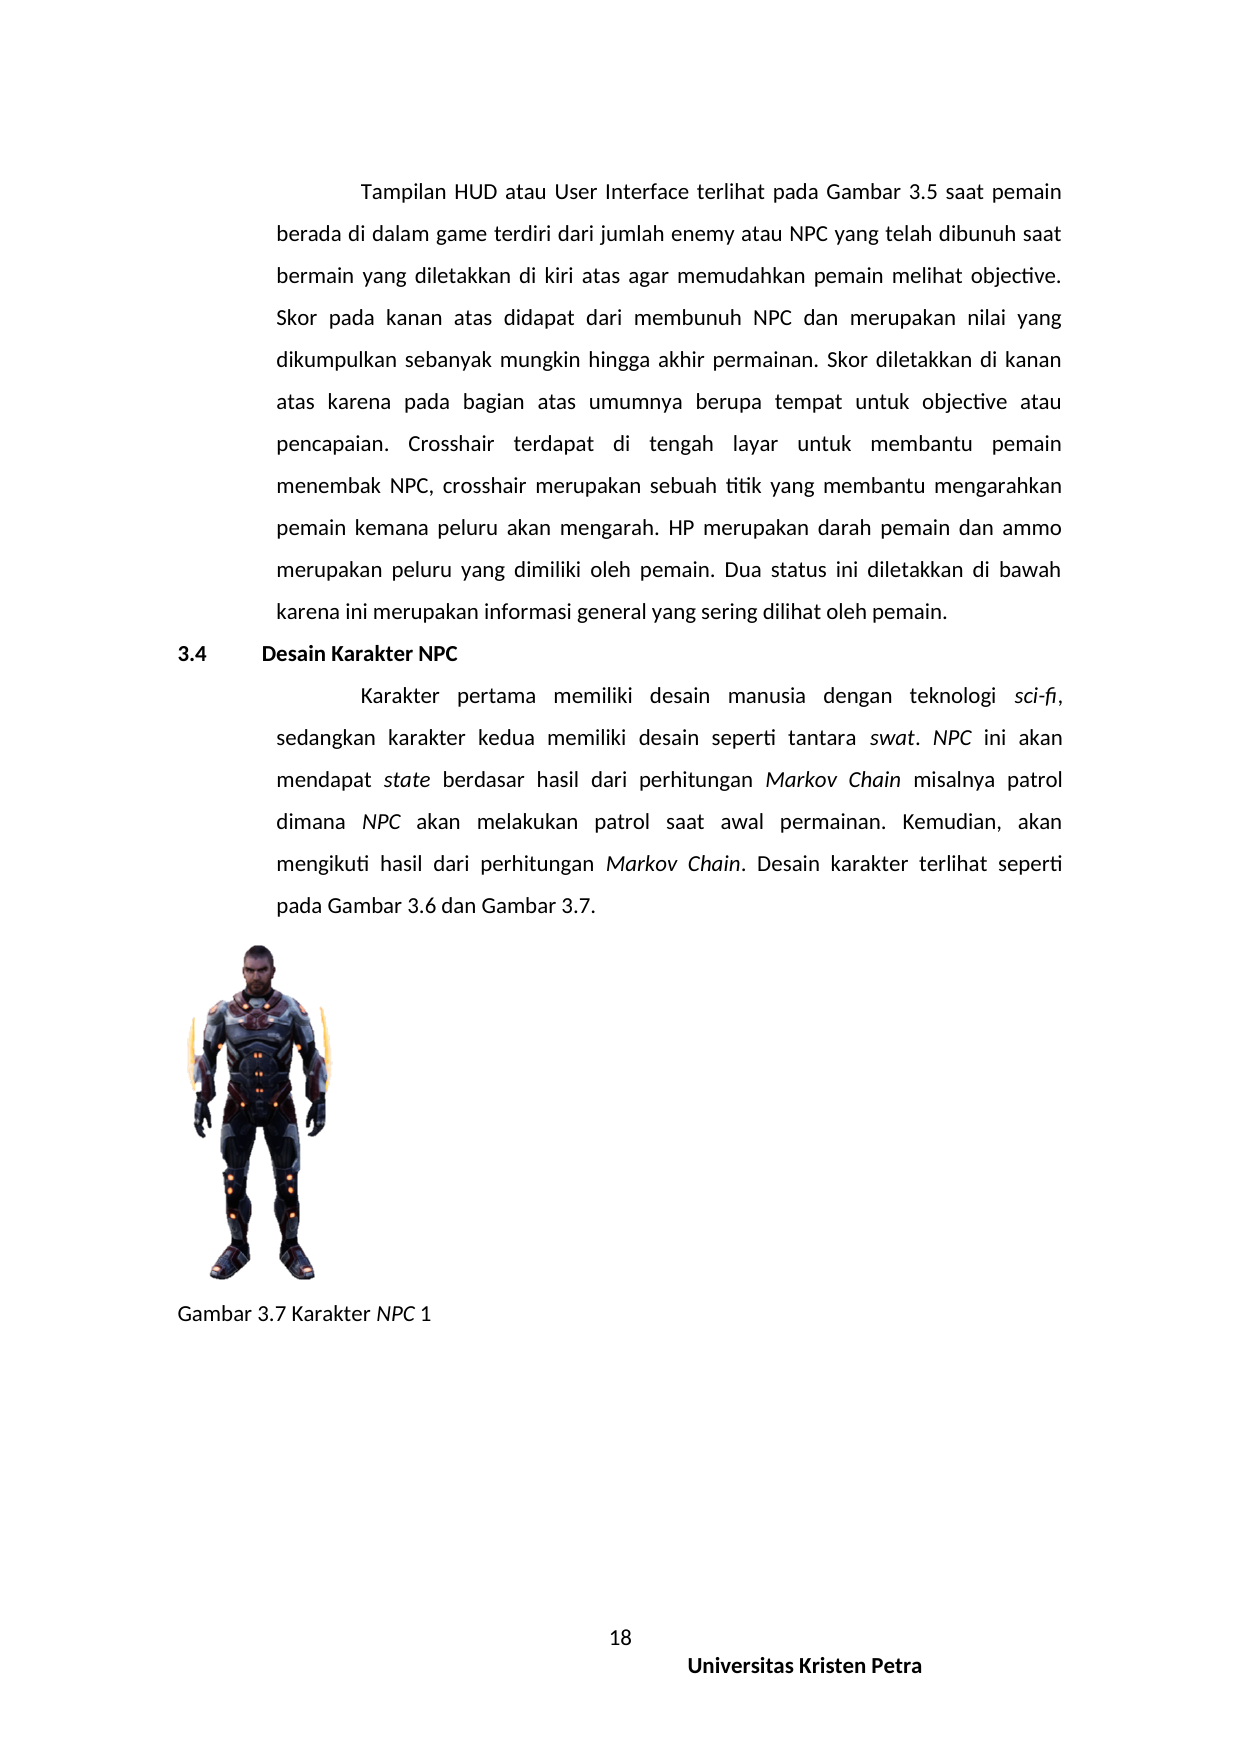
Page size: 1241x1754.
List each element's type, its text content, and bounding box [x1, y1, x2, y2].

picture [177, 932, 343, 1286]
text Karakter pertama memiliki desain manusia dengan teknologi sci-fi, sedangkan karakter kedua memiliki desain seperti tantara swat. NPC ini akan mendapat state berdasar hasil dari perhitungan Markov Chain misalnya patrol dimana NPC akan melakukan patrol saat awal permainan. Kemudian, akan mengikuti hasil dari perhitungan Markov Chain. Desain karakter terlihat seperti pada Gambar 3.6 dan Gambar 3.7. [276, 681, 1063, 919]
subtitle 3.4 Desain Karakter NPC [177, 639, 1063, 667]
text Gambar 3.6 Karakter NPC 1 [177, 1299, 1063, 1328]
text Tampilan HUD atau User Interface terlihat pada Gambar 3.5 saat pemain berada di dalam game terdiri dari jumlah enemy atau NPC yang telah dibunuh saat bermain yang diletakkan di kiri atas agar memudahkan pemain melihat objective. Skor pada kanan atas didapat dari membunuh NPC dan merupakan nilai yang dikumpulkan sebanyak mungkin hingga akhir permainan. Skor diletakkan di kanan atas karena pada bagian atas umumnya berupa tempat untuk objective atau pencapaian. Crosshair terdapat di tengah layar untuk membantu pemain menembak NPC, crosshair merupakan sebuah titik yang membantu mengarahkan pemain kemana peluru akan mengarah. HP merupakan darah pemain dan ammo merupakan peluru yang dimiliki oleh pemain. Dua status ini diletakkan di bawah karena ini merupakan informasi general yang sering dilihat oleh pemain. [276, 177, 1063, 625]
